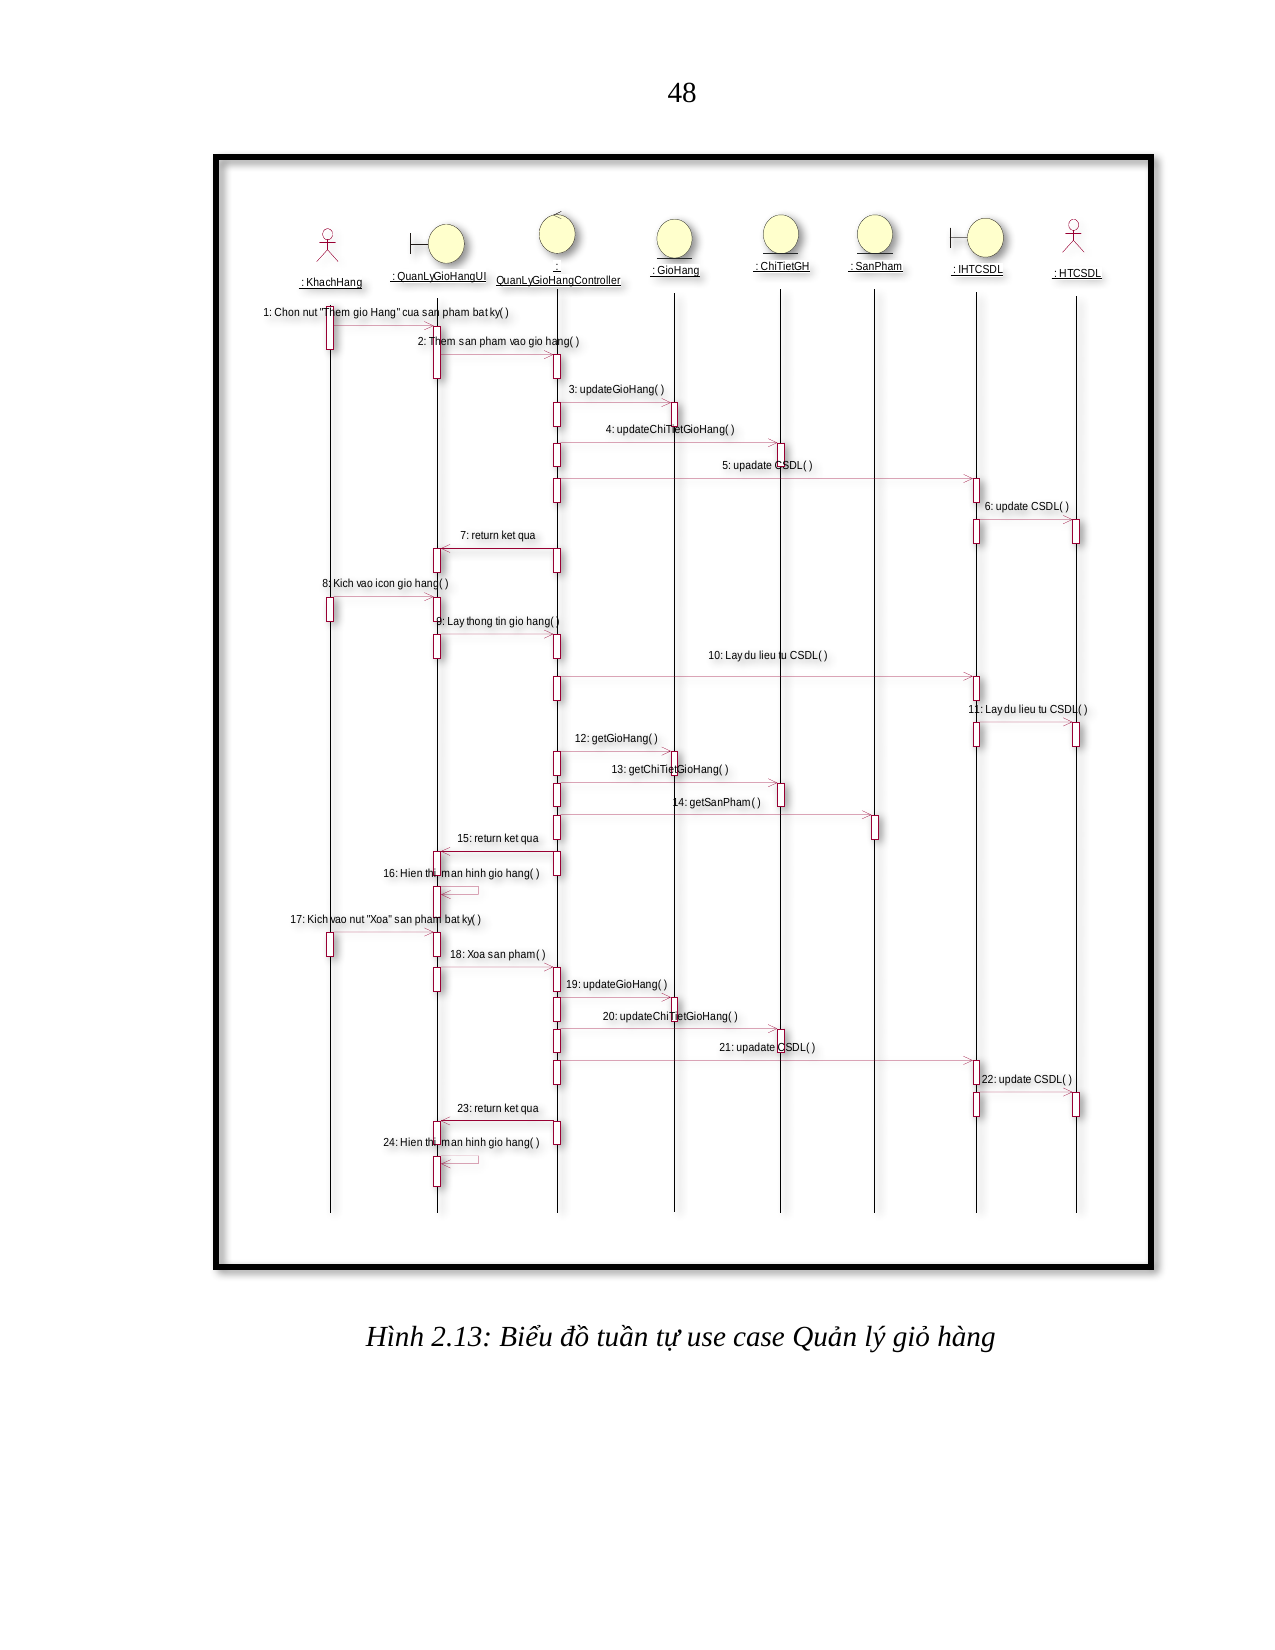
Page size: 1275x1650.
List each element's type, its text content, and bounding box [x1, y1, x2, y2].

text Hình 2.13: Biểu đồ tuần tự use case Quản lý giỏ hàng [207, 1319, 1157, 1352]
